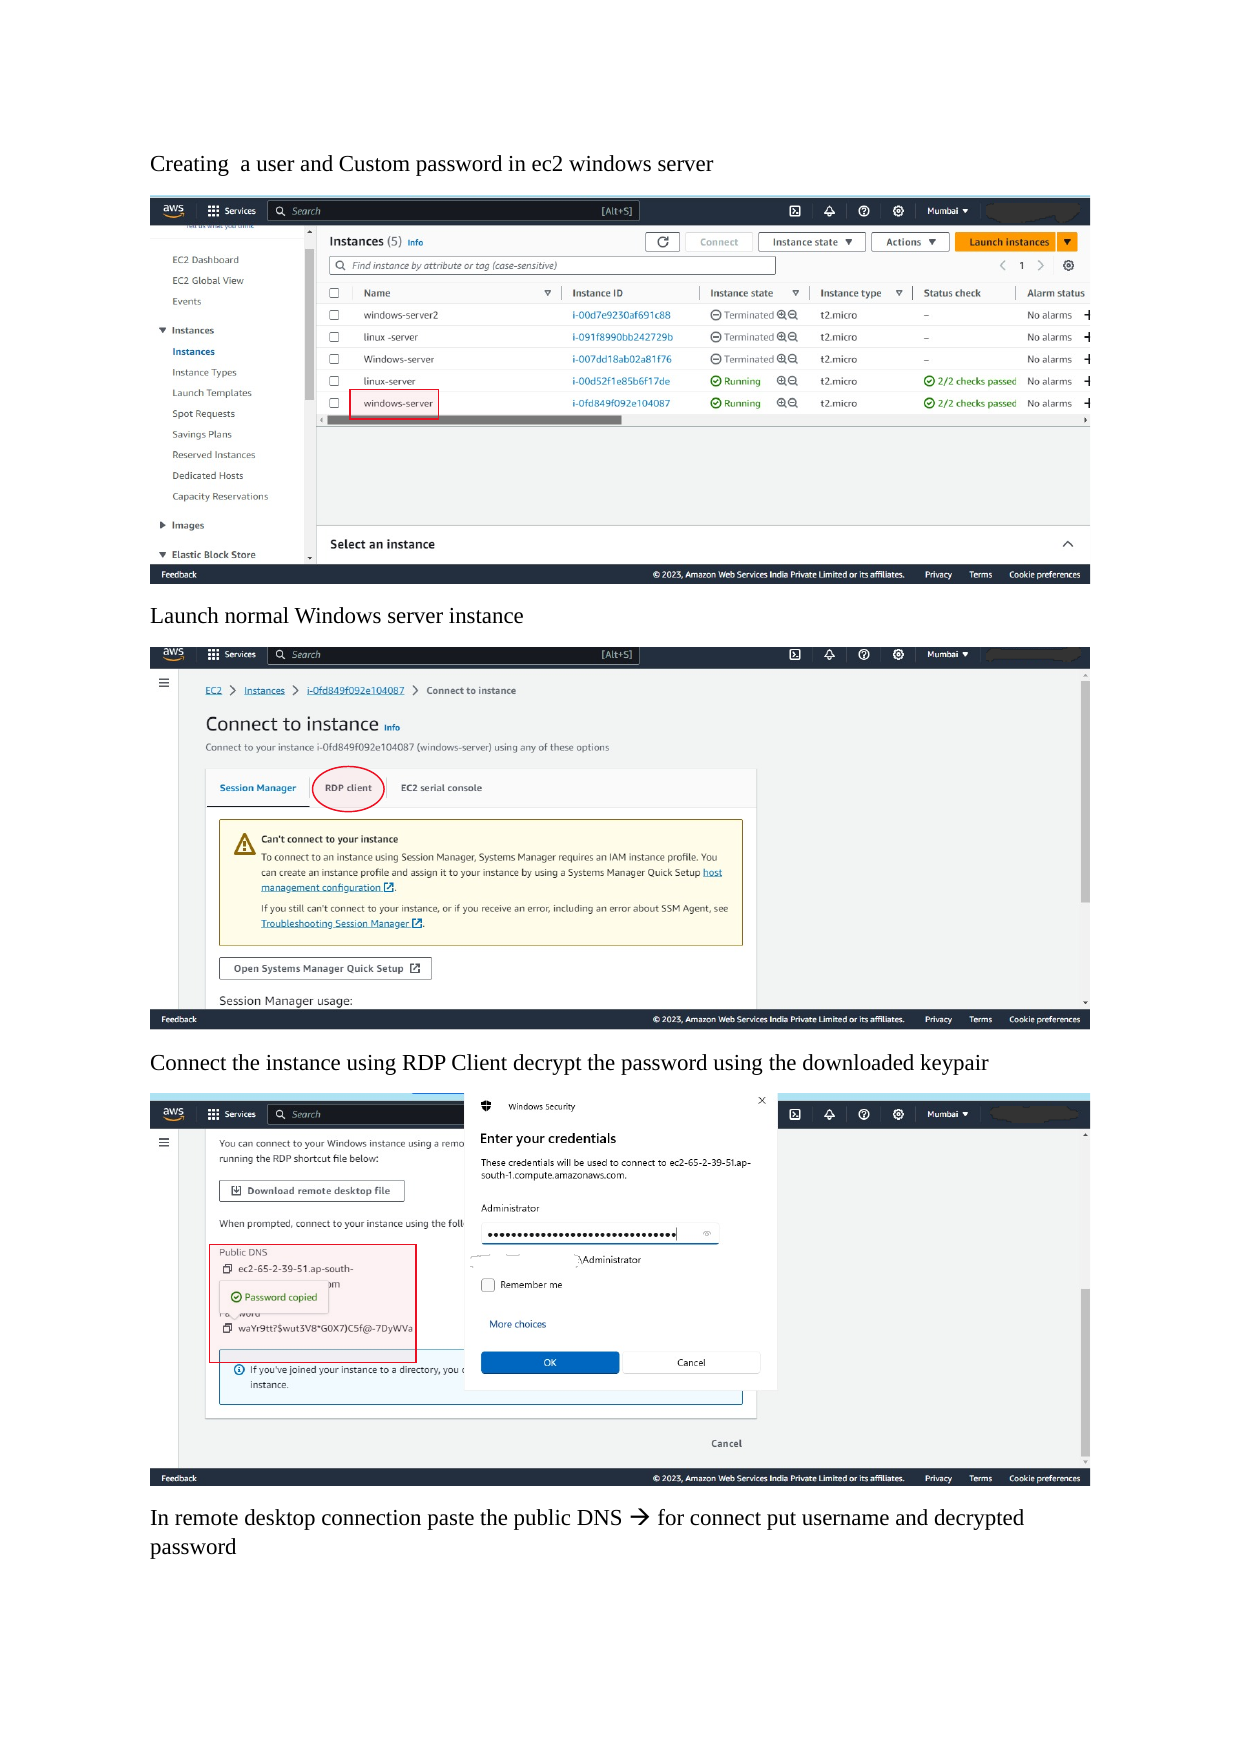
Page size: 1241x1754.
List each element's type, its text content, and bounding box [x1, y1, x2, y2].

picture [150, 1093, 1091, 1486]
text Creating a user and Custom password in ec2 windows server [150, 150, 1090, 176]
text Connect the instance using RDP Client decrypt the password using the downloaded keypair [150, 1049, 1090, 1075]
picture [150, 647, 1090, 1030]
picture [150, 195, 1091, 584]
text Launch normal Windows server instance [150, 602, 1090, 628]
text In remote desktop connection paste the public DNS for connect put username and decrypted password [150, 1504, 1090, 1559]
